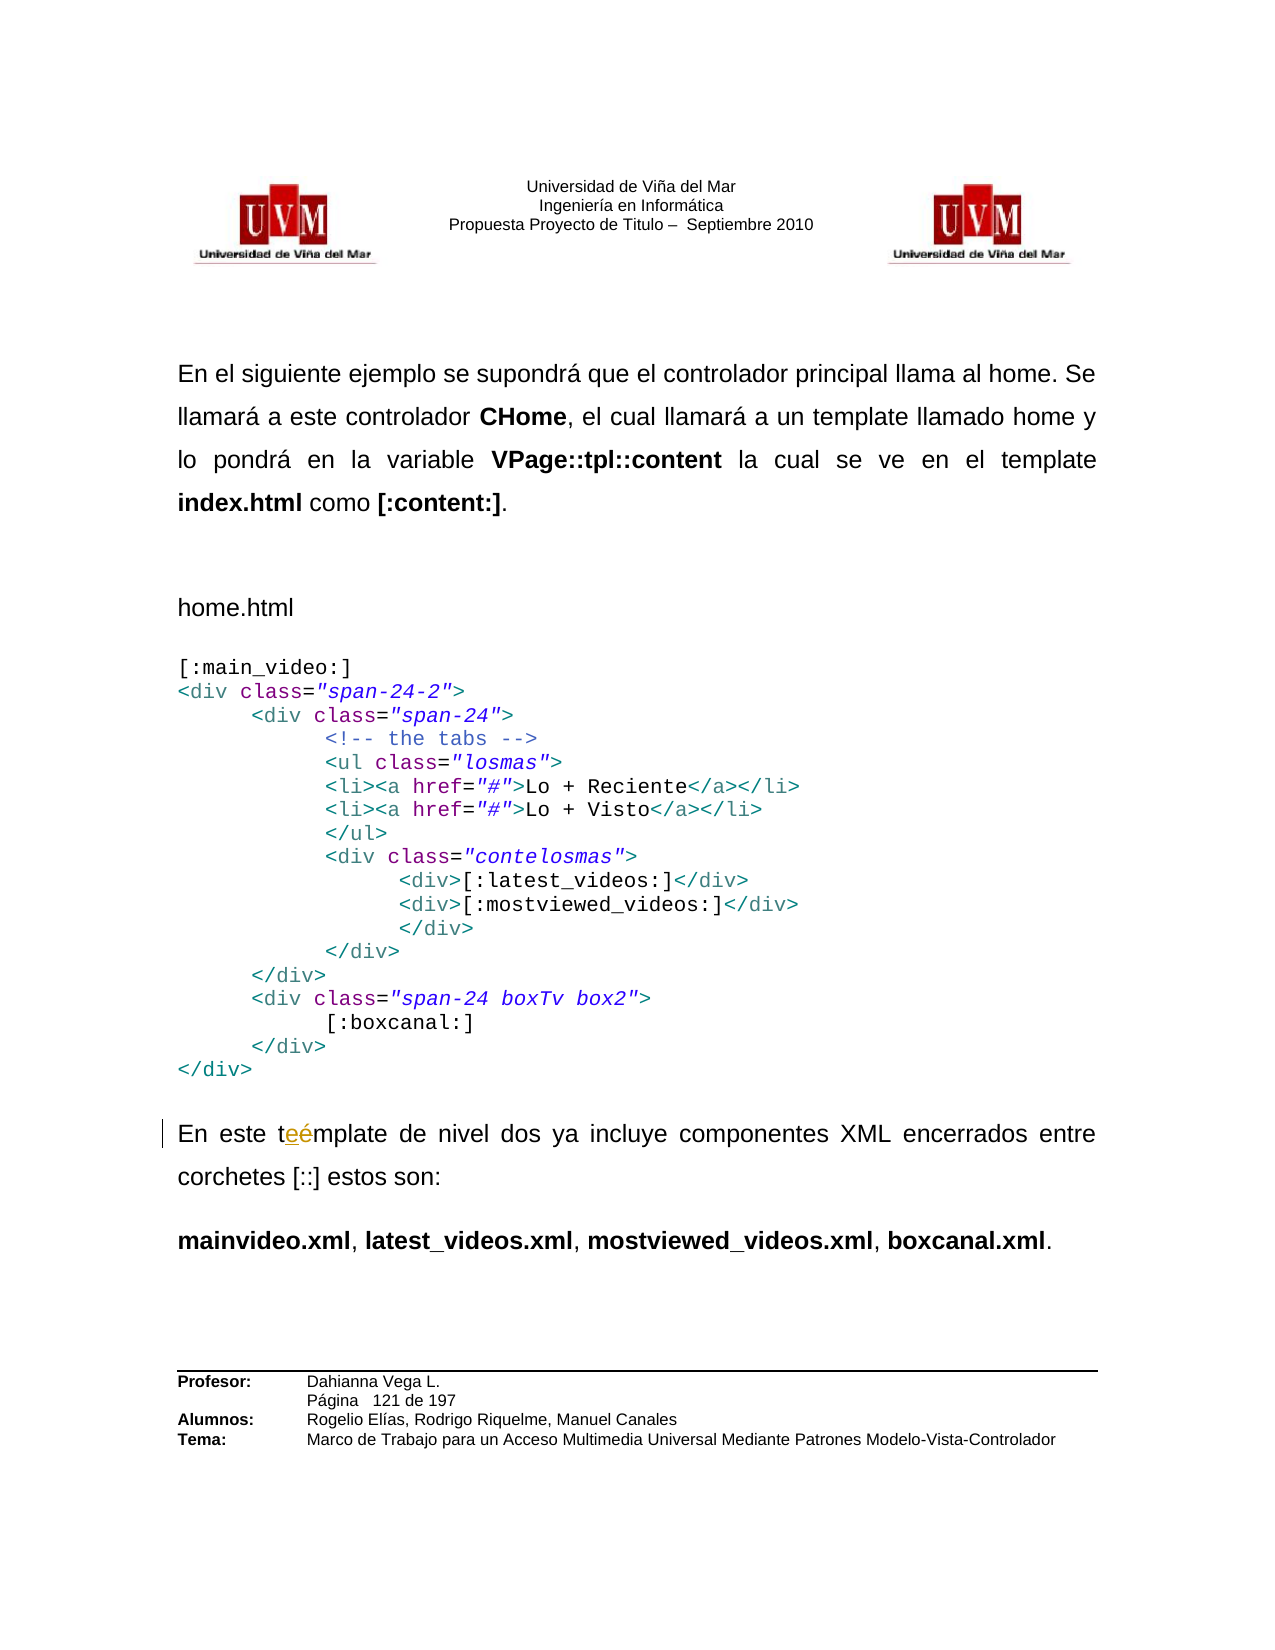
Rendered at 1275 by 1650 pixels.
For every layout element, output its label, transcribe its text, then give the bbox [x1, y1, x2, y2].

text </div> [177, 1059, 1098, 1083]
text <li><a href="#">Lo + Visto</a></li> [177, 799, 1098, 823]
text <div>[:latest_videos:]</div> [251, 870, 1098, 894]
text home.html [177, 593, 1098, 622]
text </div> [177, 1036, 1098, 1059]
text En el siguiente ejemplo se supondrá que el controlador principal llama al home. Se llamará a este controlador CHome, el cual llamará a un template llamado home y lo pondrá en la variable VPage::tpl::content la cual se ve en el template index.html como [:content:]. [177, 359, 1098, 517]
text <li><a href="#">Lo + Reciente</a></li> [177, 776, 1098, 799]
text </div> [251, 917, 1098, 941]
text En este tmplate de nivel dos ya incluye componentes XML encerrados entre corchetes [::] estos son: [177, 1119, 1098, 1191]
text </div> [177, 965, 1098, 988]
text <!-- the tabs --> [177, 728, 1098, 752]
picture [177, 176, 390, 267]
text <div class="contelosmas"> [251, 847, 1098, 870]
text mainvideo.xml, latest_videos.xml, mostviewed_videos.xml, boxcanal.xml. [177, 1226, 1098, 1255]
text <div class="span-24"> [177, 705, 1098, 728]
text <div class="span-24-2"> [177, 681, 1098, 705]
text [:main_video:] [177, 657, 1098, 681]
text <div class="span-24 boxTv box2"> [177, 988, 1098, 1012]
picture [871, 176, 1084, 267]
text </ul> [177, 823, 1098, 847]
text </div> [251, 941, 1098, 965]
text <div>[:mostviewed_videos:]</div> [251, 894, 1098, 917]
text <ul class="losmas"> [177, 752, 1098, 776]
text [:boxcanal:] [177, 1012, 1098, 1036]
